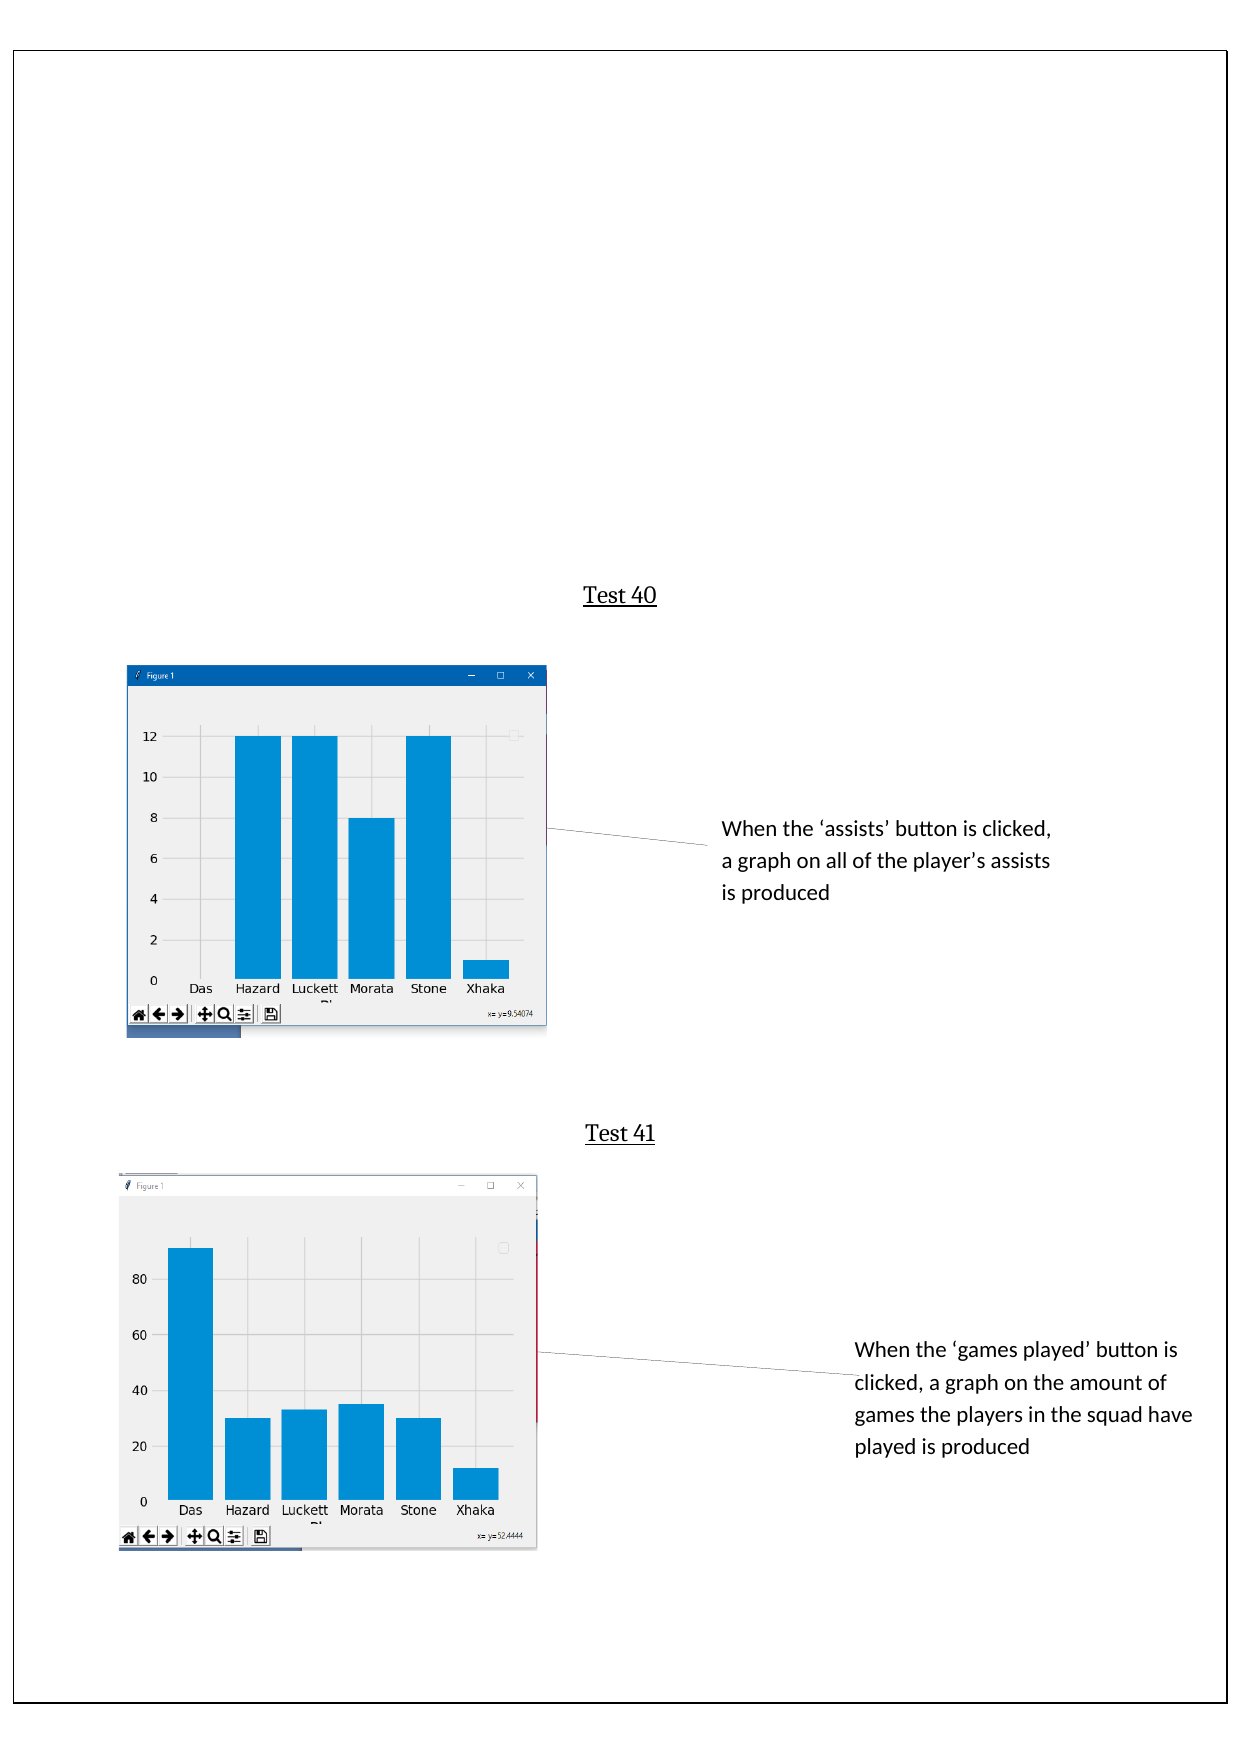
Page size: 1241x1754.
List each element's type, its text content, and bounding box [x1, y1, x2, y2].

picture [118, 1173, 538, 1551]
picture [126, 665, 547, 1038]
text Test 40 [150, 581, 1089, 609]
text Test 41 [150, 1119, 1089, 1148]
